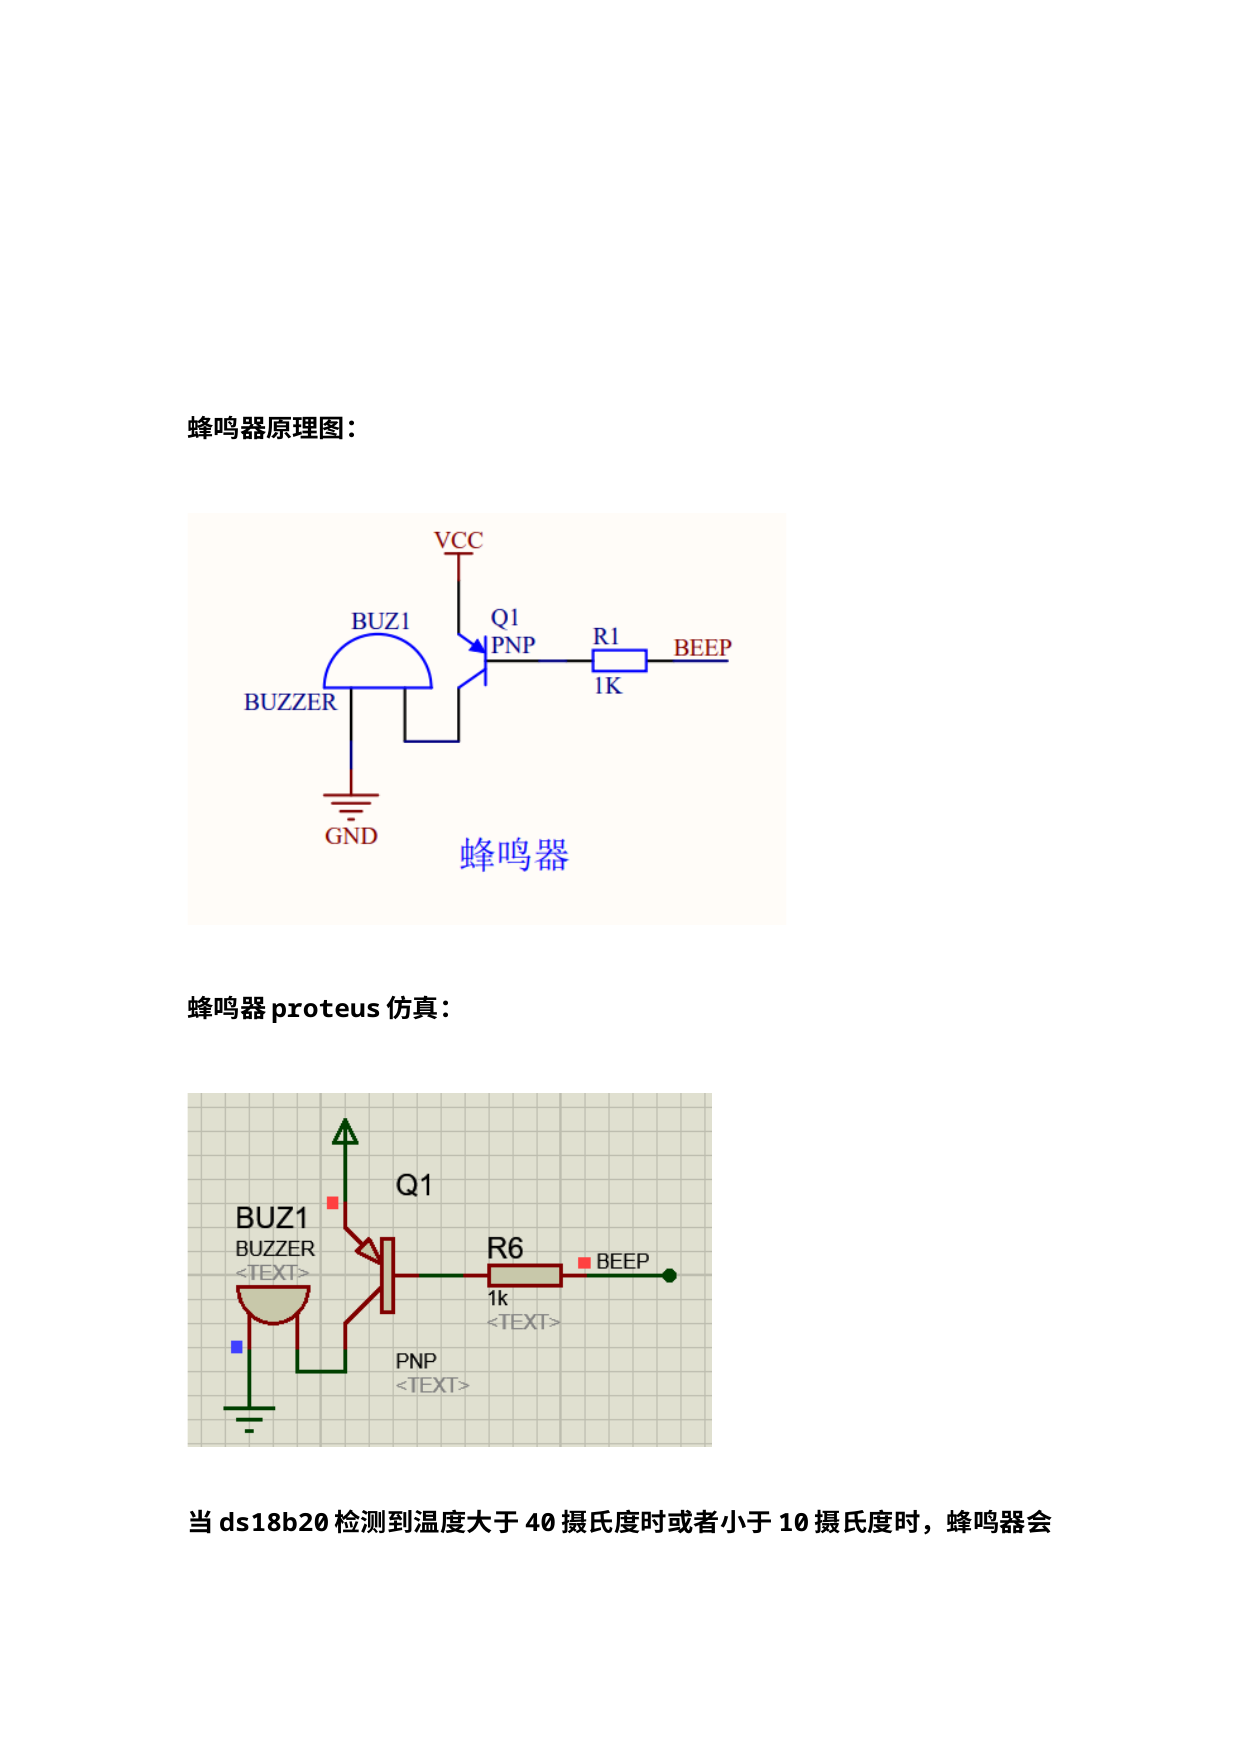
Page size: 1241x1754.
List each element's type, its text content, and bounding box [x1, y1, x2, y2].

picture [187, 1093, 712, 1447]
text 蜂鸣器proteus仿真： [187, 974, 1053, 1039]
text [187, 1488, 1053, 1553]
picture [187, 513, 787, 925]
text 蜂鸣器原理图： [187, 394, 1053, 459]
